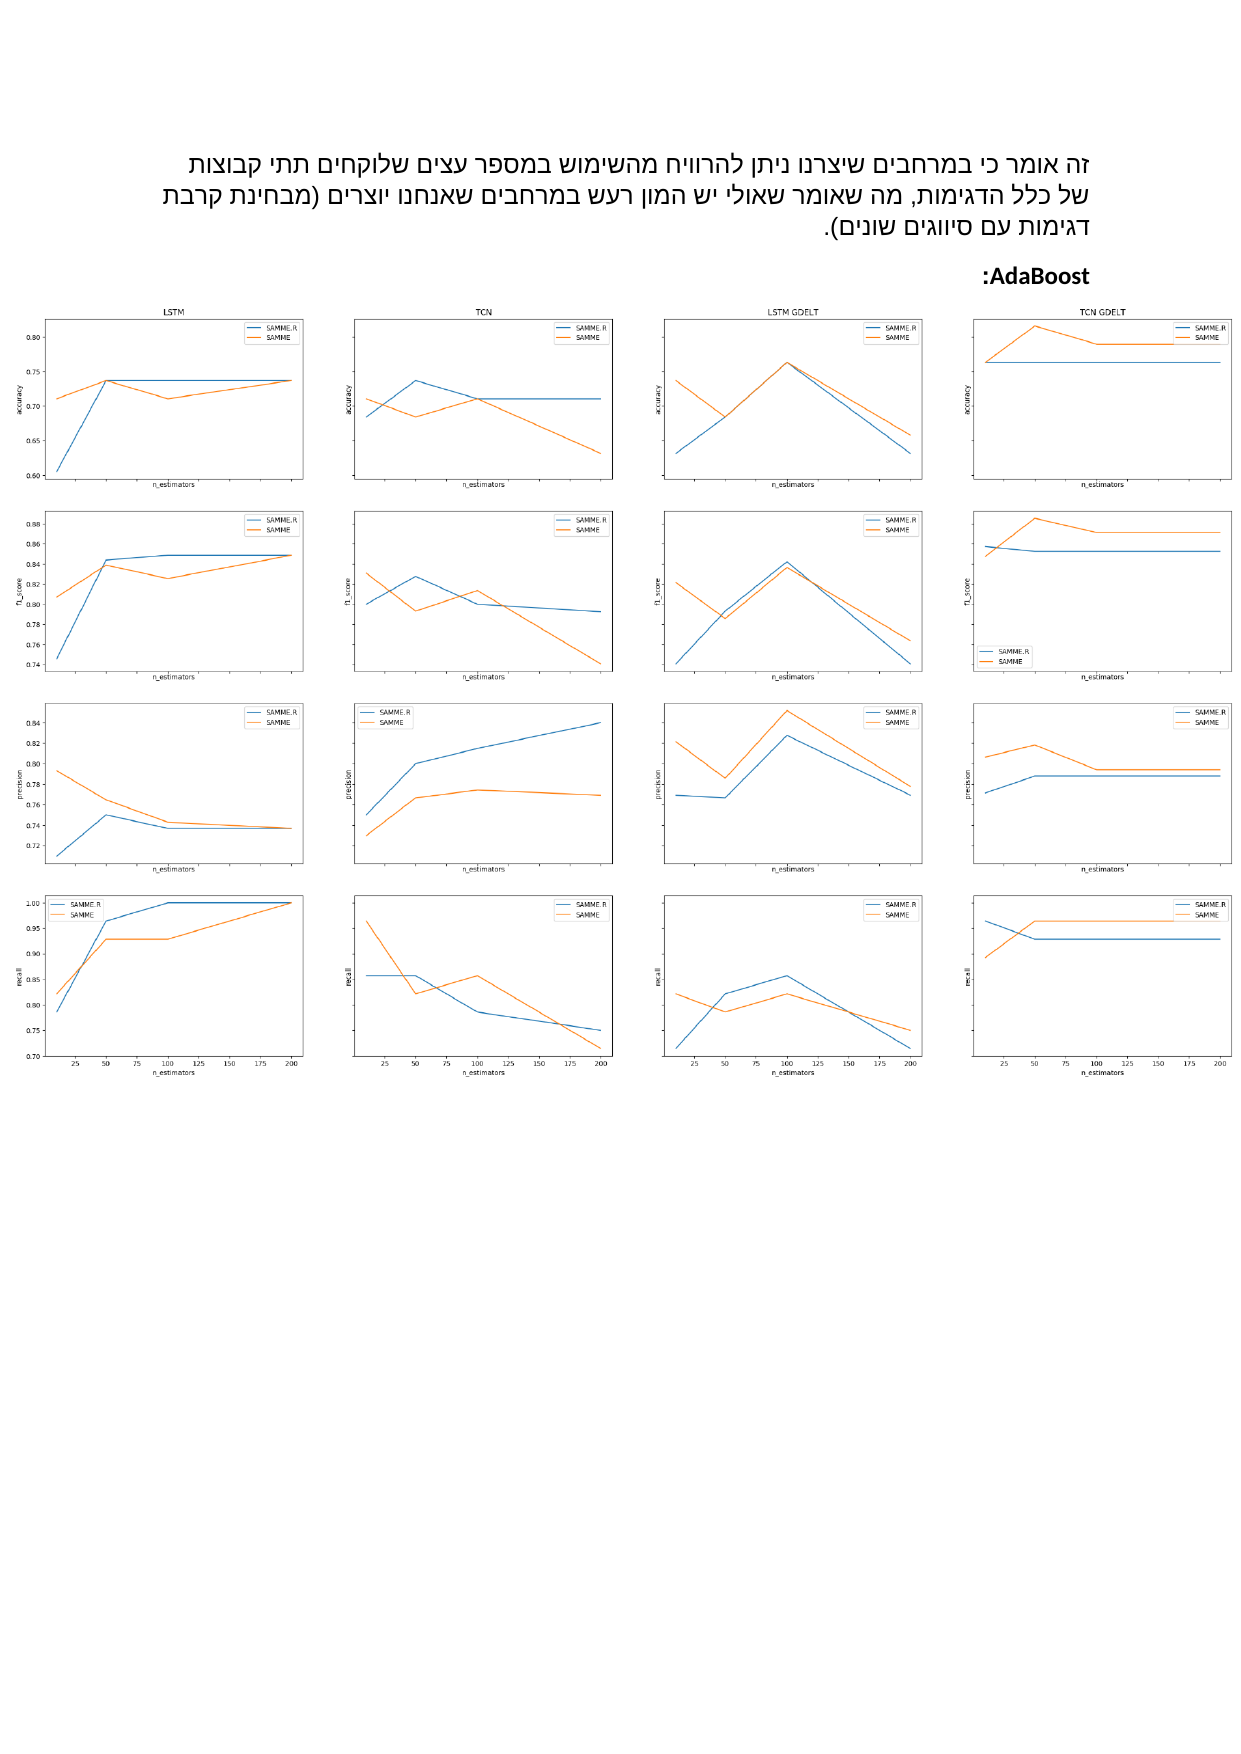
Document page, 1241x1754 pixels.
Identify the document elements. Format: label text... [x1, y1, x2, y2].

text זה אומר כי במרחבים שיצרנו ניתן להרוויח מהשימוש במספר עצים שלוקחים תתי קבוצות של כלל הדגימות, מה שאומר שאולי יש המון רעש במרחבים שאנחנו יוצרים (מבחינת קרבת דגימות עם סיווגים שונים). [150, 150, 1090, 241]
text AdaBoost: [150, 260, 1090, 290]
picture [11, 293, 1236, 1081]
